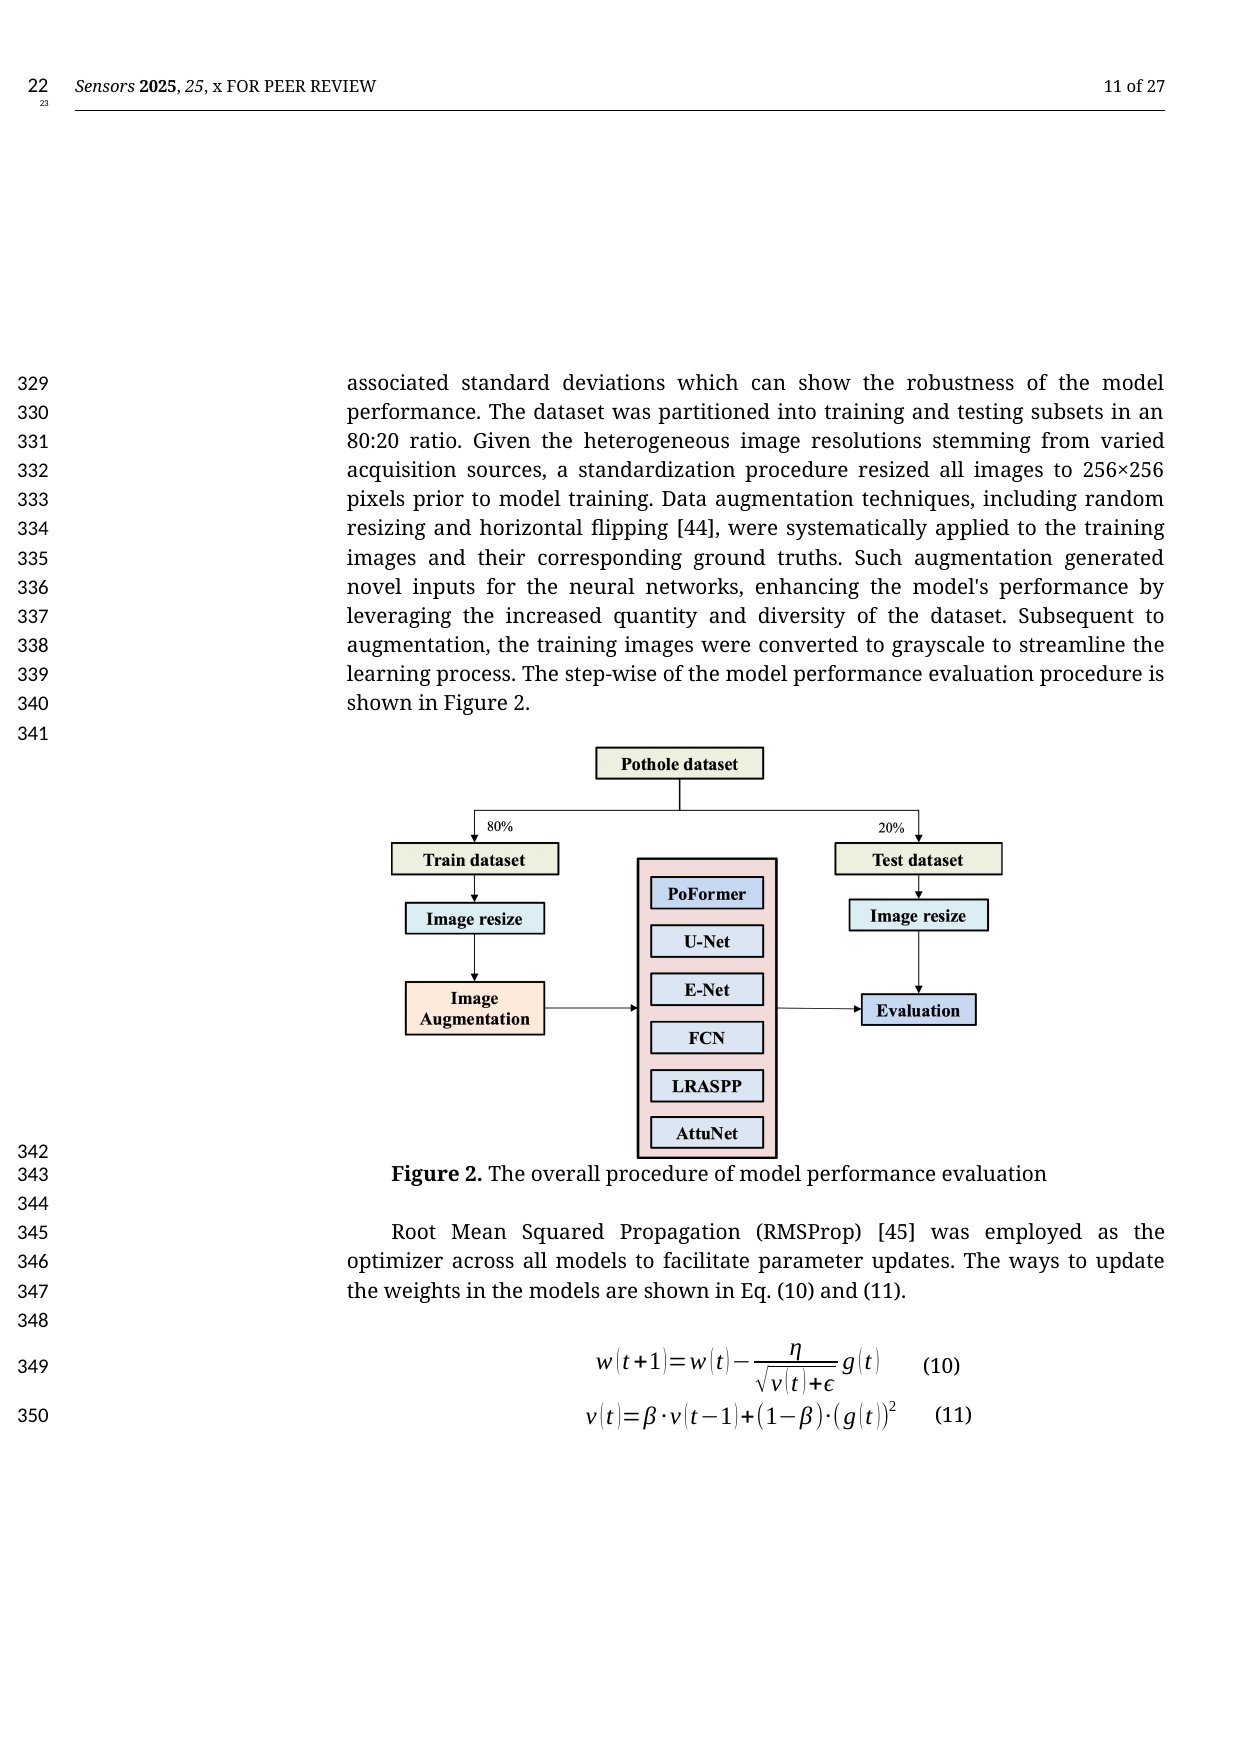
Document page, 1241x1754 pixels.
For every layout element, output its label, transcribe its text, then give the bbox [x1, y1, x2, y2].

text Root Mean Squared Propagation (RMSProp) [45] was employed as the optimizer across all models to facilitate parameter updates. The ways to update the weights in the models are shown in Eq. (10) and (11). [347, 1217, 1165, 1304]
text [347, 367, 1165, 717]
text (10) [347, 1333, 1165, 1398]
picture [391, 746, 1003, 1159]
text (11) [347, 1398, 1165, 1431]
text Figure 2. The overall procedure of model performance evaluation [347, 1158, 1165, 1187]
